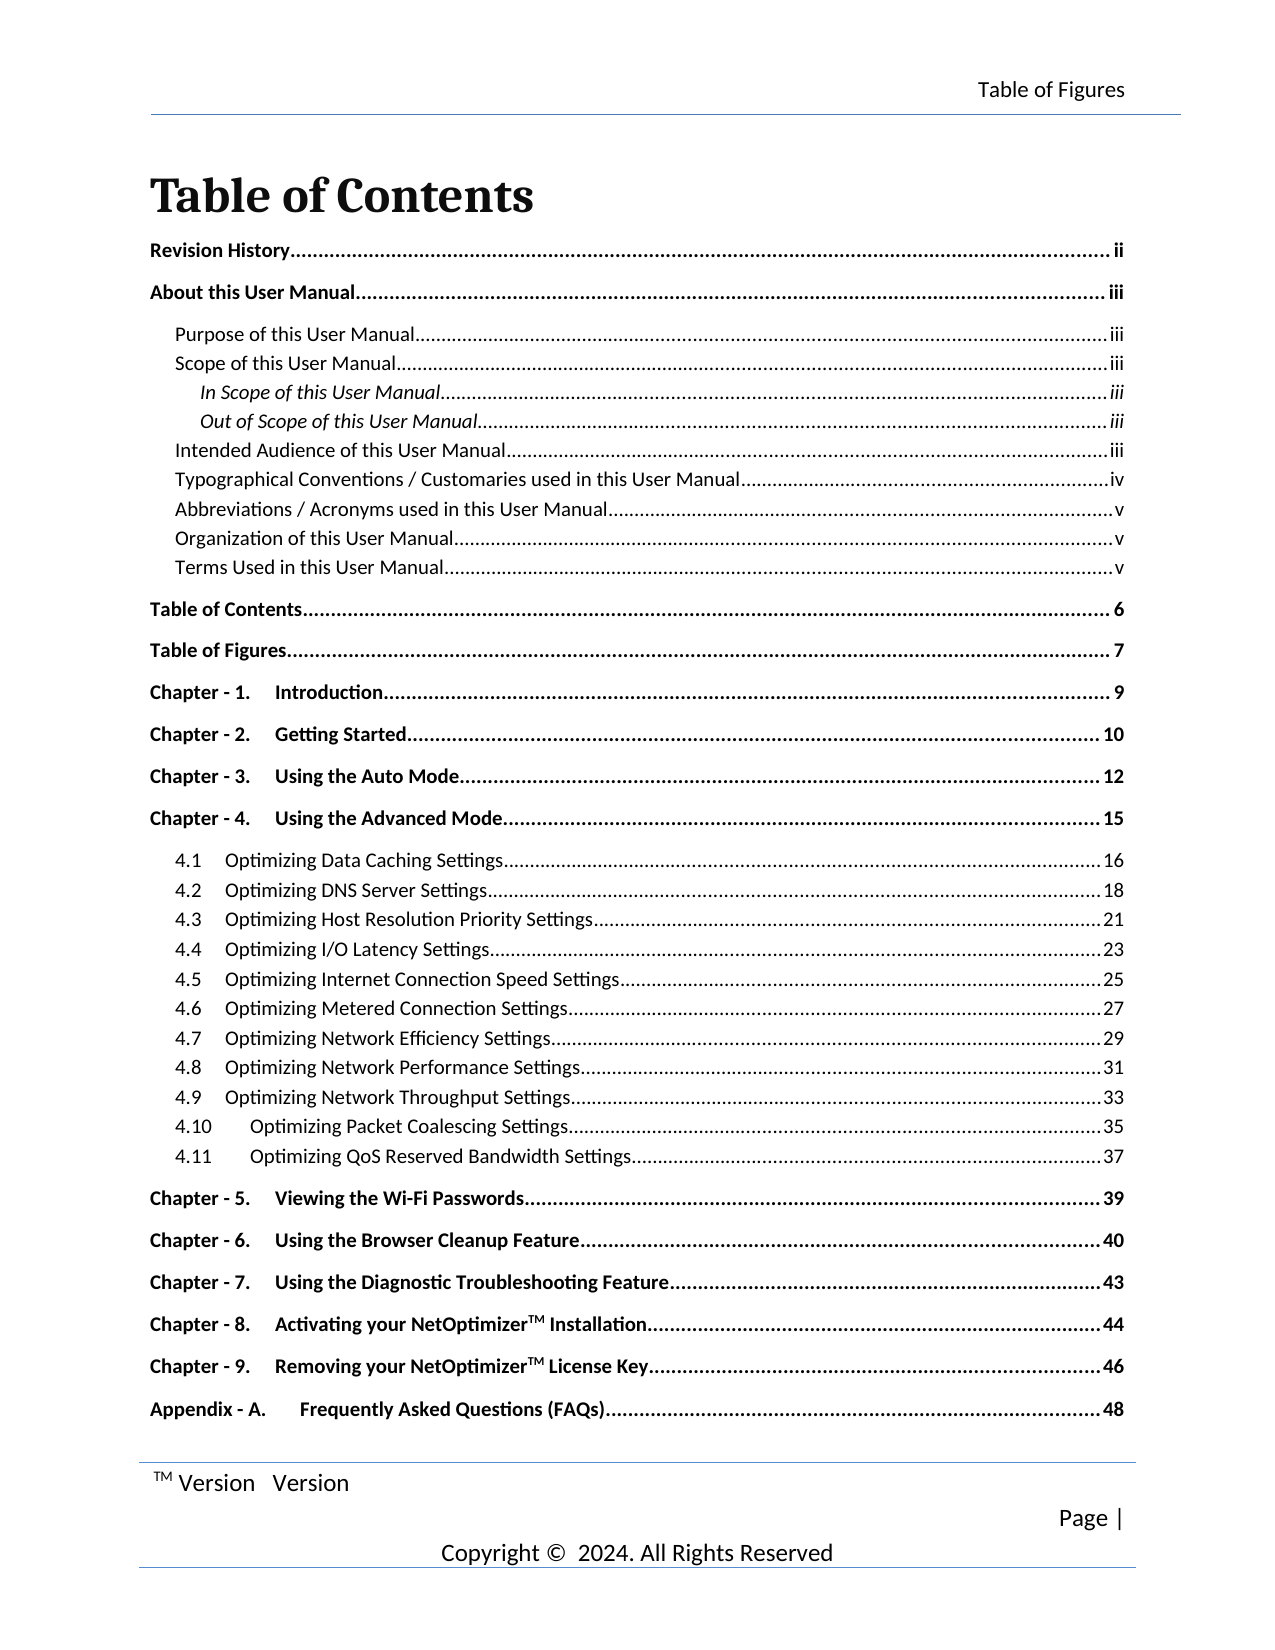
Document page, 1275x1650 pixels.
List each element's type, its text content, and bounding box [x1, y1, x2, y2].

text Abbreviations / Acronyms used in this User Manual v [175, 496, 1125, 521]
text Intended Audience of this User Manual iii [175, 437, 1125, 463]
text Chapter - 8. Activating your NetOptimizerTM Installation 44 [150, 1312, 1125, 1337]
text 4.6 Optimizing Metered Connection Settings 27 [175, 995, 1125, 1021]
text Scope of this User Manual iii [175, 350, 1125, 375]
text Revision History ii [150, 237, 1125, 263]
text In Scope of this User Manual iii [200, 379, 1125, 404]
text 4.1 Optimizing Data Caching Settings 16 [175, 847, 1125, 873]
text Out of Scope of this User Manual iii [200, 408, 1125, 434]
text Table of Figures 7 [150, 637, 1125, 663]
text 4.4 Optimizing I/O Latency Settings 23 [175, 936, 1125, 962]
text Chapter - 9. Removing your NetOptimizerTM License Key 46 [150, 1354, 1125, 1379]
text Purpose of this User Manual iii [175, 321, 1125, 346]
text 4.9 Optimizing Network Throughput Settings 33 [175, 1084, 1125, 1109]
text Chapter - 2. Getting Started 10 [150, 721, 1125, 747]
text 4.11 Optimizing QoS Reserved Bandwidth Settings 37 [175, 1143, 1125, 1169]
text 4.10 Optimizing Packet Coalescing Settings 35 [175, 1114, 1125, 1139]
text 4.7 Optimizing Network Efficiency Settings 29 [175, 1025, 1125, 1050]
text Appendix - A. Frequently Asked Questions (FAQs) 48 [150, 1396, 1125, 1421]
text Chapter - 5. Viewing the Wi-Fi Passwords 39 [150, 1185, 1125, 1211]
text 4.5 Optimizing Internet Connection Speed Settings 25 [175, 966, 1125, 991]
text 4.8 Optimizing Network Performance Settings 31 [175, 1054, 1125, 1080]
text Chapter - 1. Introduction 9 [150, 679, 1125, 704]
text Organization of this User Manual v [175, 525, 1125, 550]
text Chapter - 4. Using the Advanced Mode 15 [150, 805, 1125, 831]
text Typographical Conventions / Customaries used in this User Manual iv [175, 467, 1125, 492]
text 4.3 Optimizing Host Resolution Priority Settings 21 [175, 907, 1125, 932]
text Terms Used in this User Manual v [175, 554, 1125, 579]
text Table of Contents [150, 167, 1125, 225]
text Chapter - 6. Using the Browser Cleanup Feature 40 [150, 1227, 1125, 1253]
text Table of Contents 6 [150, 596, 1125, 621]
text About this User Manual iii [150, 279, 1125, 304]
text Chapter - 3. Using the Auto Mode 12 [150, 763, 1125, 789]
text 4.2 Optimizing DNS Server Settings 18 [175, 877, 1125, 902]
text Chapter - 7. Using the Diagnostic Troubleshooting Feature 43 [150, 1269, 1125, 1295]
